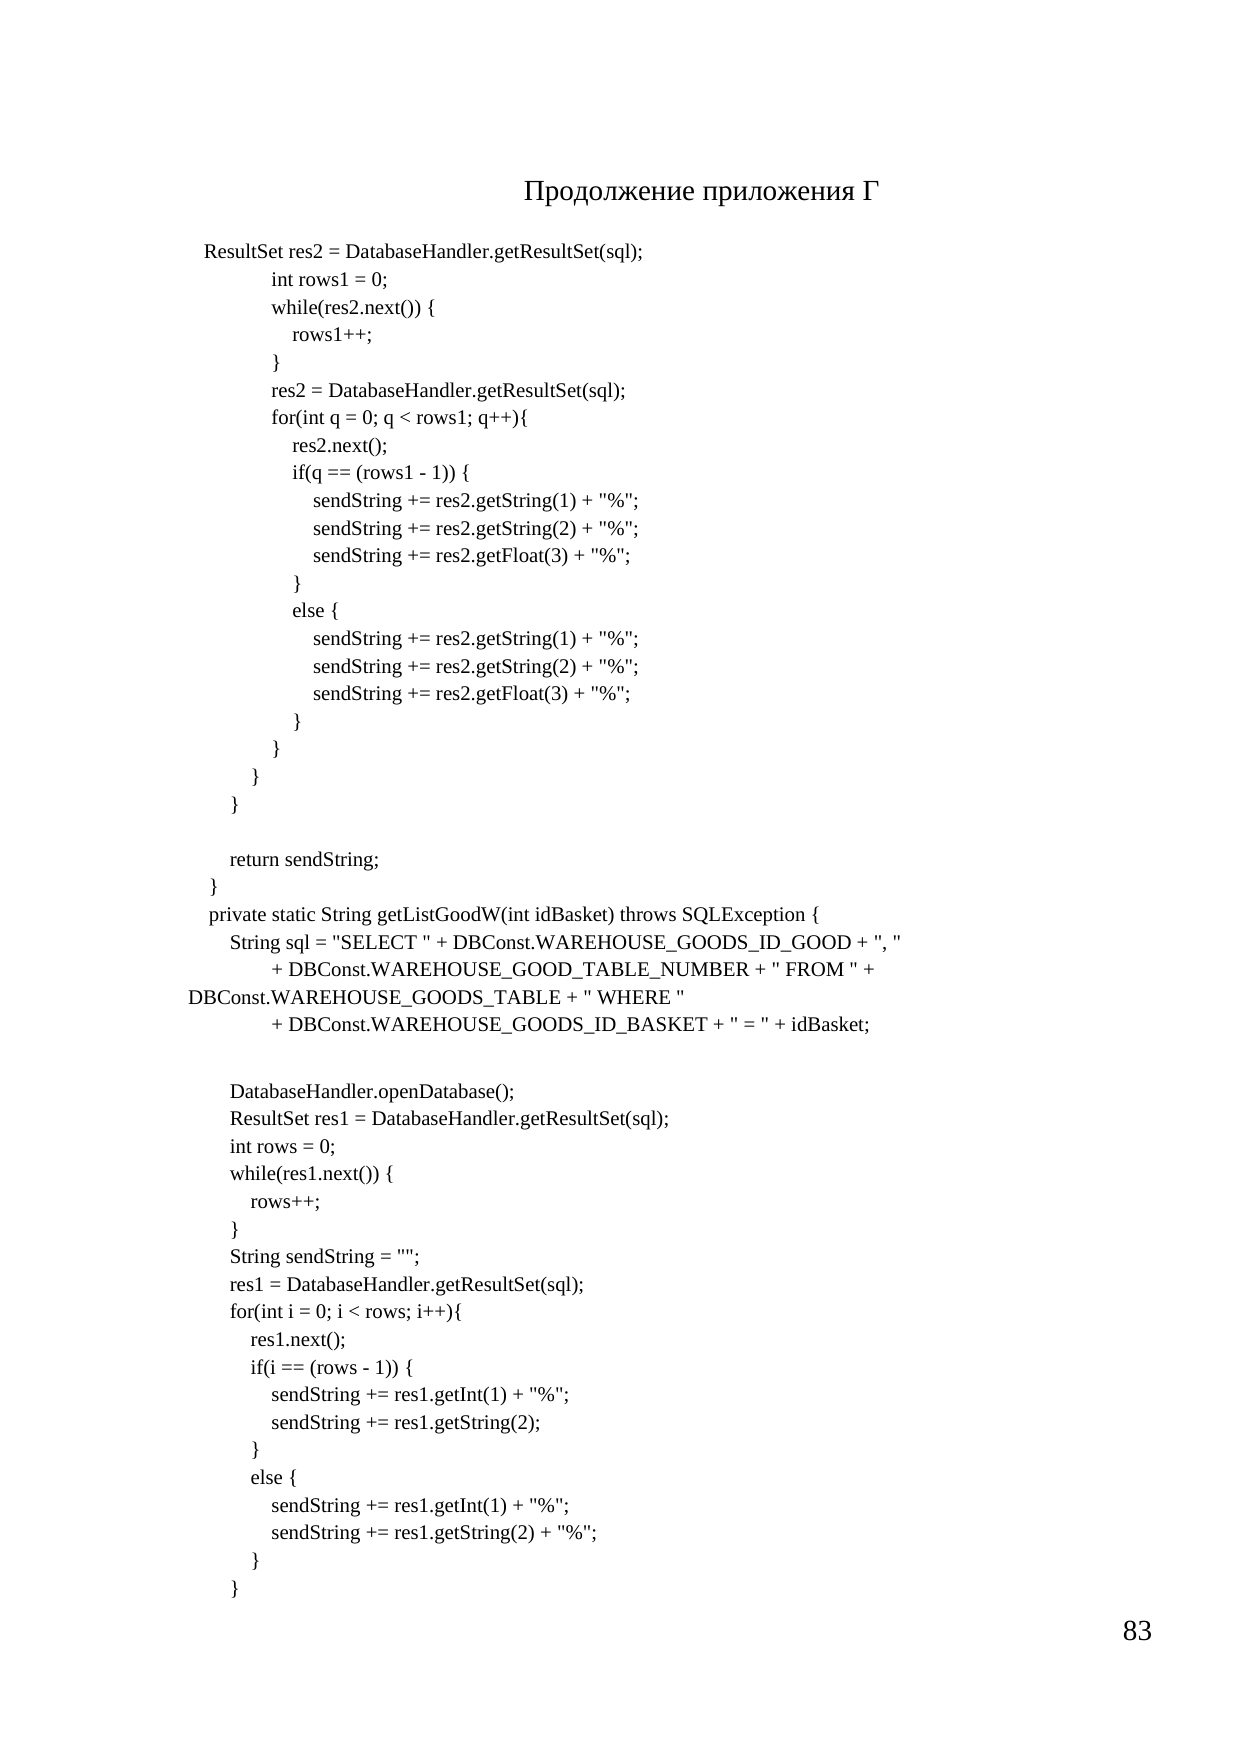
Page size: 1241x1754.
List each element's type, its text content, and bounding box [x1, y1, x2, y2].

text } [188, 350, 1152, 374]
text } [188, 874, 1152, 898]
text } [188, 1217, 1152, 1241]
text } [188, 736, 1152, 760]
text Продолжение приложения Г [177, 173, 1152, 207]
text sendString += res2.getString(1) + "%"; [188, 626, 1152, 650]
text while(res2.next()) { [188, 295, 1152, 319]
text for(int q = 0; q < rows1; q++){ [188, 405, 1152, 429]
text int rows1 = 0; [188, 267, 1152, 291]
text } [188, 709, 1152, 733]
text res1.next(); [188, 1327, 1152, 1351]
text } [188, 1437, 1152, 1461]
text sendString += res1.getString(2); [188, 1410, 1152, 1434]
text return sendString; [188, 847, 1152, 871]
text ResultSet res1 = DatabaseHandler.getResultSet(sql); [188, 1106, 1152, 1130]
text ResultSet res2 = DatabaseHandler.getResultSet(sql); [188, 239, 1152, 263]
text sendString += res2.getFloat(3) + "%"; [188, 543, 1152, 567]
text sendString += res2.getString(2) + "%"; [188, 653, 1152, 678]
text while(res1.next()) { [188, 1161, 1152, 1185]
text sendString += res1.getInt(1) + "%"; [188, 1382, 1152, 1406]
text + DBConst.WAREHOUSE_GOODS_ID_BASKET + " = " + idBasket; [188, 1012, 1152, 1036]
text private static String getListGoodW(int idBasket) throws SQLException { [188, 902, 1152, 926]
text sendString += res2.getFloat(3) + "%"; [188, 681, 1152, 705]
text } [188, 792, 1152, 816]
text sendString += res1.getInt(1) + "%"; [188, 1493, 1152, 1517]
text rows1++; [188, 322, 1152, 346]
text sendString += res2.getString(1) + "%"; [188, 488, 1152, 512]
text res2.next(); [188, 433, 1152, 457]
text } [188, 1548, 1152, 1572]
text else { [188, 1465, 1152, 1489]
text String sql = "SELECT " + DBConst.WAREHOUSE_GOODS_ID_GOOD + ", " [188, 929, 1152, 954]
text for(int i = 0; i < rows; i++){ [188, 1299, 1152, 1323]
text if(i == (rows - 1)) { [188, 1354, 1152, 1379]
text if(q == (rows1 - 1)) { [188, 460, 1152, 484]
text String sendString = ""; [188, 1244, 1152, 1268]
text DatabaseHandler.openDatabase(); [188, 1078, 1152, 1103]
text sendString += res1.getString(2) + "%"; [188, 1520, 1152, 1544]
text } [188, 571, 1152, 595]
text + DBConst.WAREHOUSE_GOOD_TABLE_NUMBER + " FROM " + DBConst.WAREHOUSE_GOODS_TABLE + " WHERE " [188, 957, 1152, 1009]
text sendString += res2.getString(2) + "%"; [188, 516, 1152, 539]
text } [188, 1575, 1152, 1599]
text res1 = DatabaseHandler.getResultSet(sql); [188, 1272, 1152, 1296]
text } [188, 764, 1152, 788]
text res2 = DatabaseHandler.getResultSet(sql); [188, 377, 1152, 402]
text rows++; [188, 1189, 1152, 1213]
text int rows = 0; [188, 1134, 1152, 1158]
text else { [188, 598, 1152, 622]
